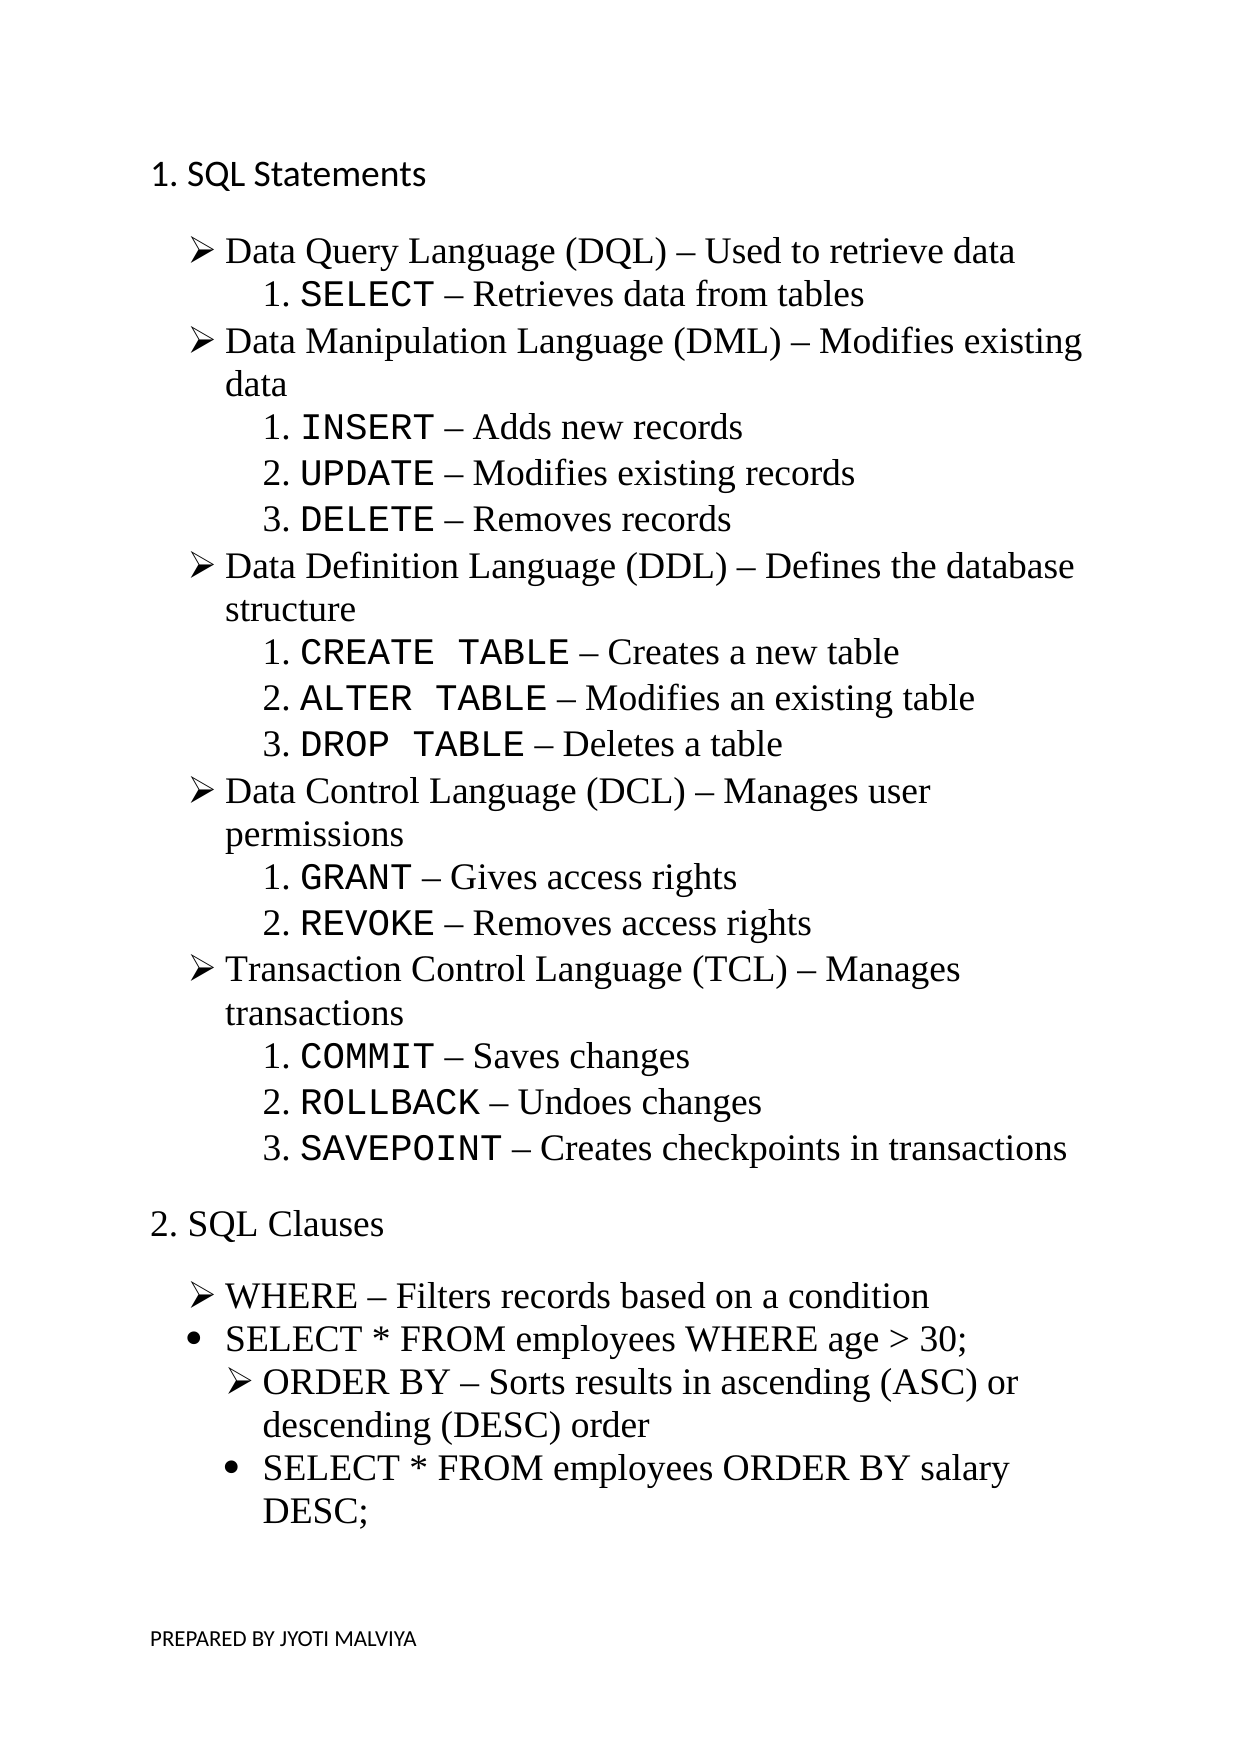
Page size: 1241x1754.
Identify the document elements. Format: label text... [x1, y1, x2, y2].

list SELECT – Retrieves data from tables [262, 272, 1090, 318]
list SAVEPOINT – Creates checkpoints in transactions [262, 1126, 1090, 1172]
list Transaction Control Language (TCL) – Manages transactions [187, 947, 1090, 1033]
text 2. SQL Clauses [150, 1201, 1090, 1244]
list SELECT * FROM employees ORDER BY salary DESC; [225, 1446, 1090, 1532]
list COMMIT – Saves changes [262, 1033, 1090, 1079]
list ORDER BY – Sorts results in ascending (ASC) or descending (DESC) order [225, 1359, 1090, 1446]
text 1. SQL Statements [150, 150, 1090, 196]
list WHERE – Filters records based on a condition [187, 1273, 1090, 1316]
list GRANT – Gives access rights [262, 854, 1090, 901]
list Data Definition Language (DDL) – Defines the database structure [187, 543, 1090, 629]
list REVOKE – Removes access rights [262, 901, 1090, 947]
list ROLLBACK – Undoes changes [262, 1079, 1090, 1126]
list UPDATE – Modifies existing records [262, 451, 1090, 497]
list INSERT – Adds new records [262, 404, 1090, 451]
list SELECT * FROM employees WHERE age > 30; [187, 1316, 1090, 1359]
list ALTER TABLE – Modifies an existing table [262, 676, 1090, 722]
list DROP TABLE – Deletes a table [262, 722, 1090, 768]
list Data Control Language (DCL) – Manages user permissions [187, 768, 1090, 854]
list Data Query Language (DQL) – Used to retrieve data [187, 229, 1090, 272]
list CREATE TABLE – Creates a new table [262, 629, 1090, 676]
list DELETE – Removes records [262, 497, 1090, 543]
list Data Manipulation Language (DML) – Modifies existing data [187, 318, 1090, 404]
